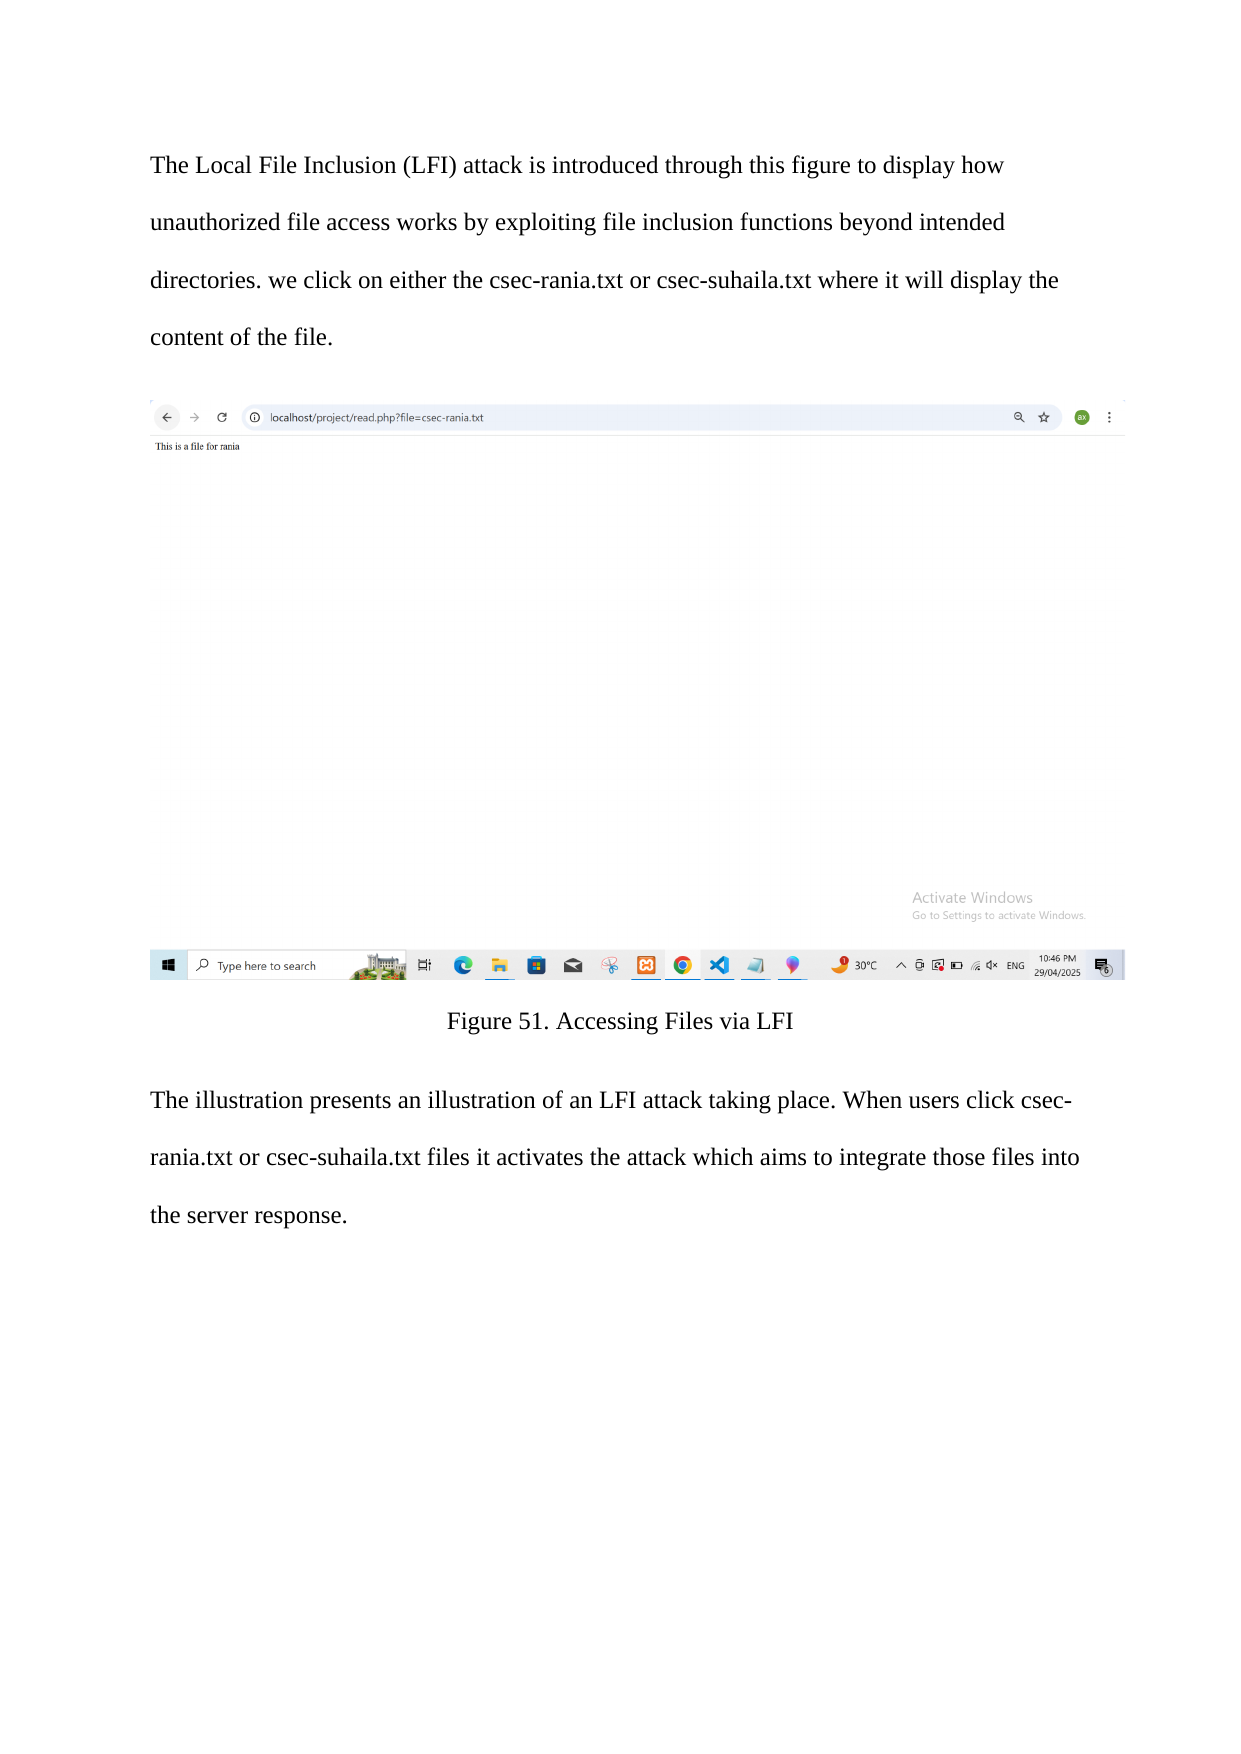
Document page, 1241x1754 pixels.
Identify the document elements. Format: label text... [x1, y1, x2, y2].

text Figure 51. Accessing Files via LFI [150, 1006, 1090, 1035]
text The Local File Inclusion (LFI) attack is introduced through this figure to display how unauthorized file access works by exploiting file inclusion functions beyond intended directories. we click on either the csec-rania.txt or csec-suhaila.txt where it will display the content of the file. [150, 150, 1090, 351]
picture [150, 400, 1125, 980]
text The illustration presents an illustration of an LFI attack taking place. When users click csec-rania.txt or csec-suhaila.txt files it activates the attack which aims to integrate those files into the server response. [150, 1085, 1090, 1228]
